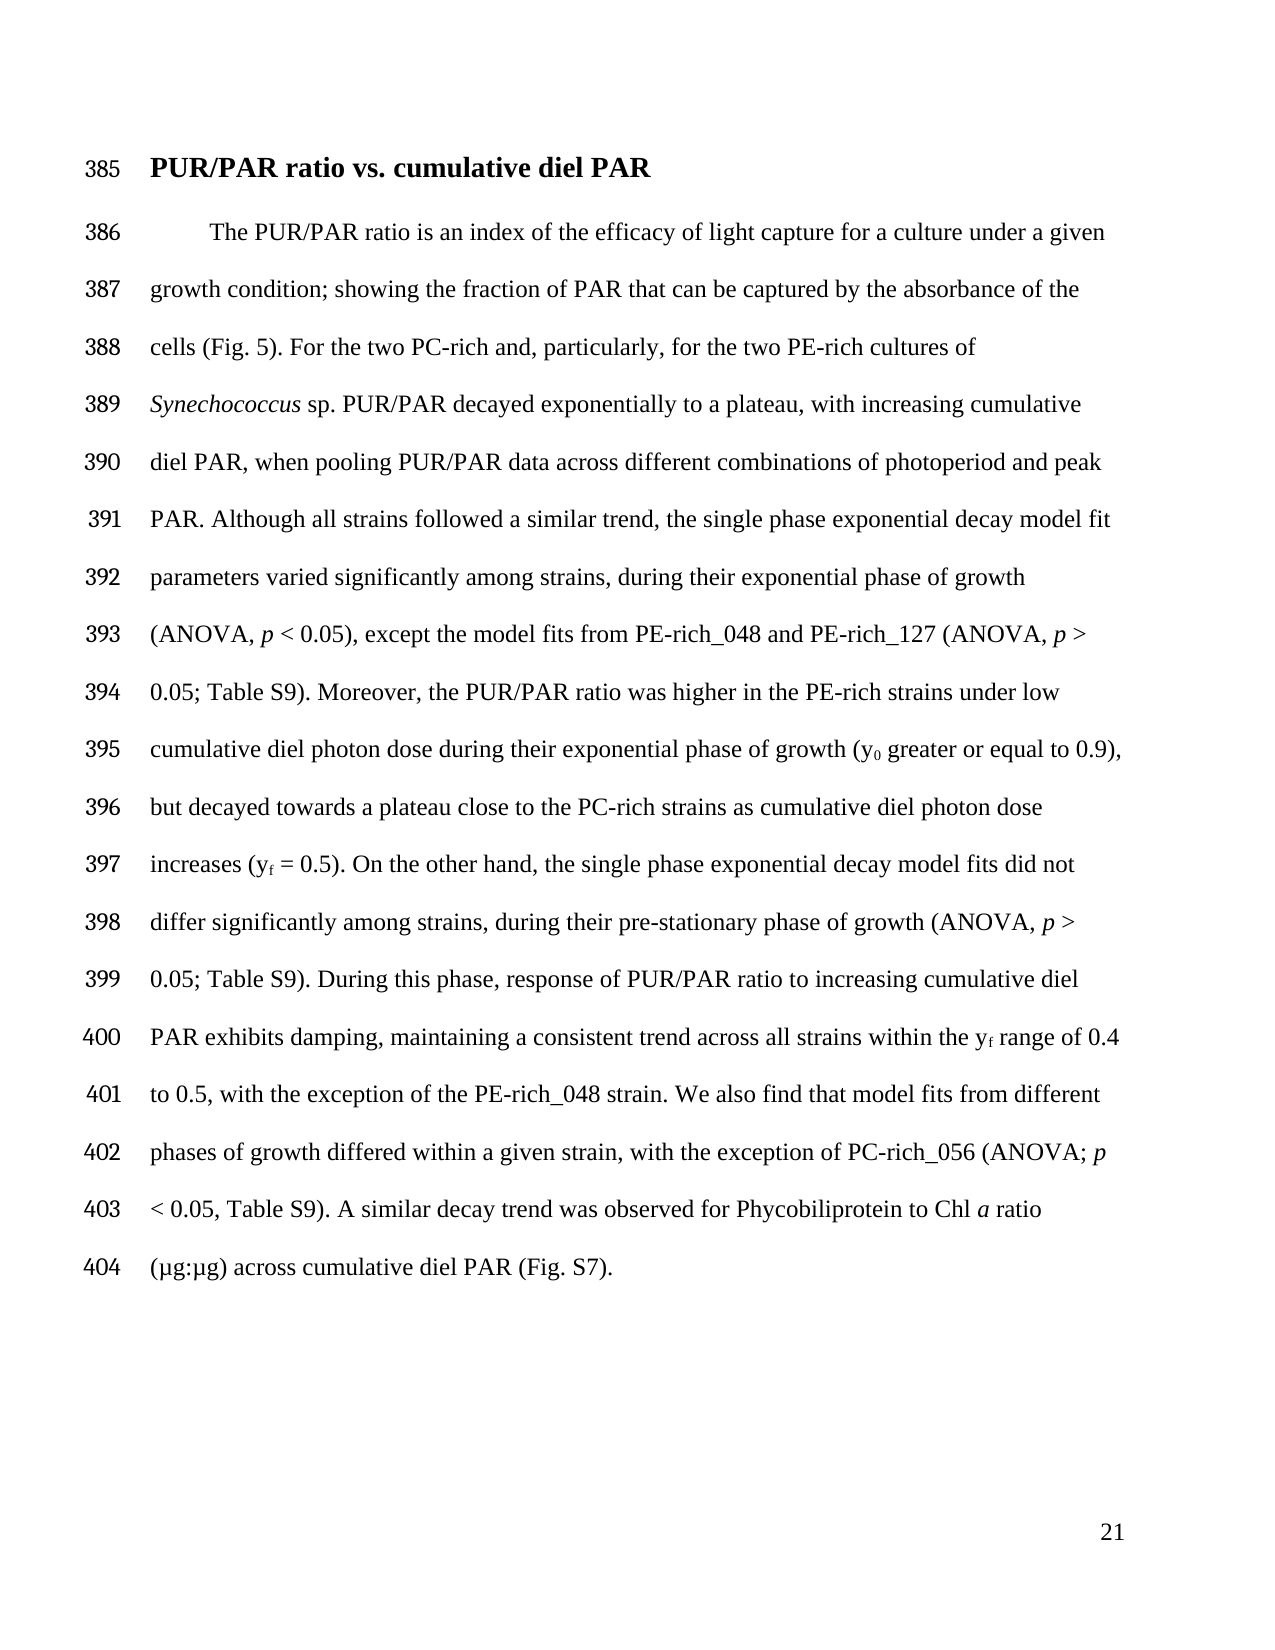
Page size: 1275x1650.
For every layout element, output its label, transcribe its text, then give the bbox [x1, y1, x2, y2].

text The PUR/PAR ratio is an index of the efficacy of light capture for a culture under a given growth condition; showing the fraction of PAR that can be captured by the absorbance of the cells (Fig. 5). For the two PC-rich and, particularly, for the two PE-rich cultures of Synechococcus sp. PUR/PAR decayed exponentially to a plateau, with increasing cumulative diel PAR, when pooling PUR/PAR data across different combinations of photoperiod and peak PAR. Although all strains followed a similar trend, the single phase exponential decay model fit parameters varied significantly among strains, during their exponential phase of growth (ANOVA, p < 0.05), except the model fits from PE-rich_048 and PE-rich_127 (ANOVA, p > 0.05; Table S9). Moreover, the PUR/PAR ratio was higher in the PE-rich strains under low cumulative diel photon dose during their exponential phase of growth (y0 greater or equal to 0.9), but decayed towards a plateau close to the PC-rich strains as cumulative diel photon dose increases (yf = 0.5). On the other hand, the single phase exponential decay model fits did not differ significantly among strains, during their pre-stationary phase of growth (ANOVA, p > 0.05; Table S9). During this phase, response of PUR/PAR ratio to increasing cumulative diel PAR exhibits damping, maintaining a consistent trend across all strains within the yf range of 0.4 to 0.5, with the exception of the PE-rich_048 strain. We also find that model fits from different phases of growth differed within a given strain, with the exception of PC-rich_056 (ANOVA; p < 0.05, Table S9). A similar decay trend was observed for Phycobiliprotein to Chl a ratio (µg:µg) across cumulative diel PAR (Fig. S7). [150, 217, 1125, 1281]
subtitle PUR/PAR ratio vs. cumulative diel PAR [150, 150, 1125, 183]
